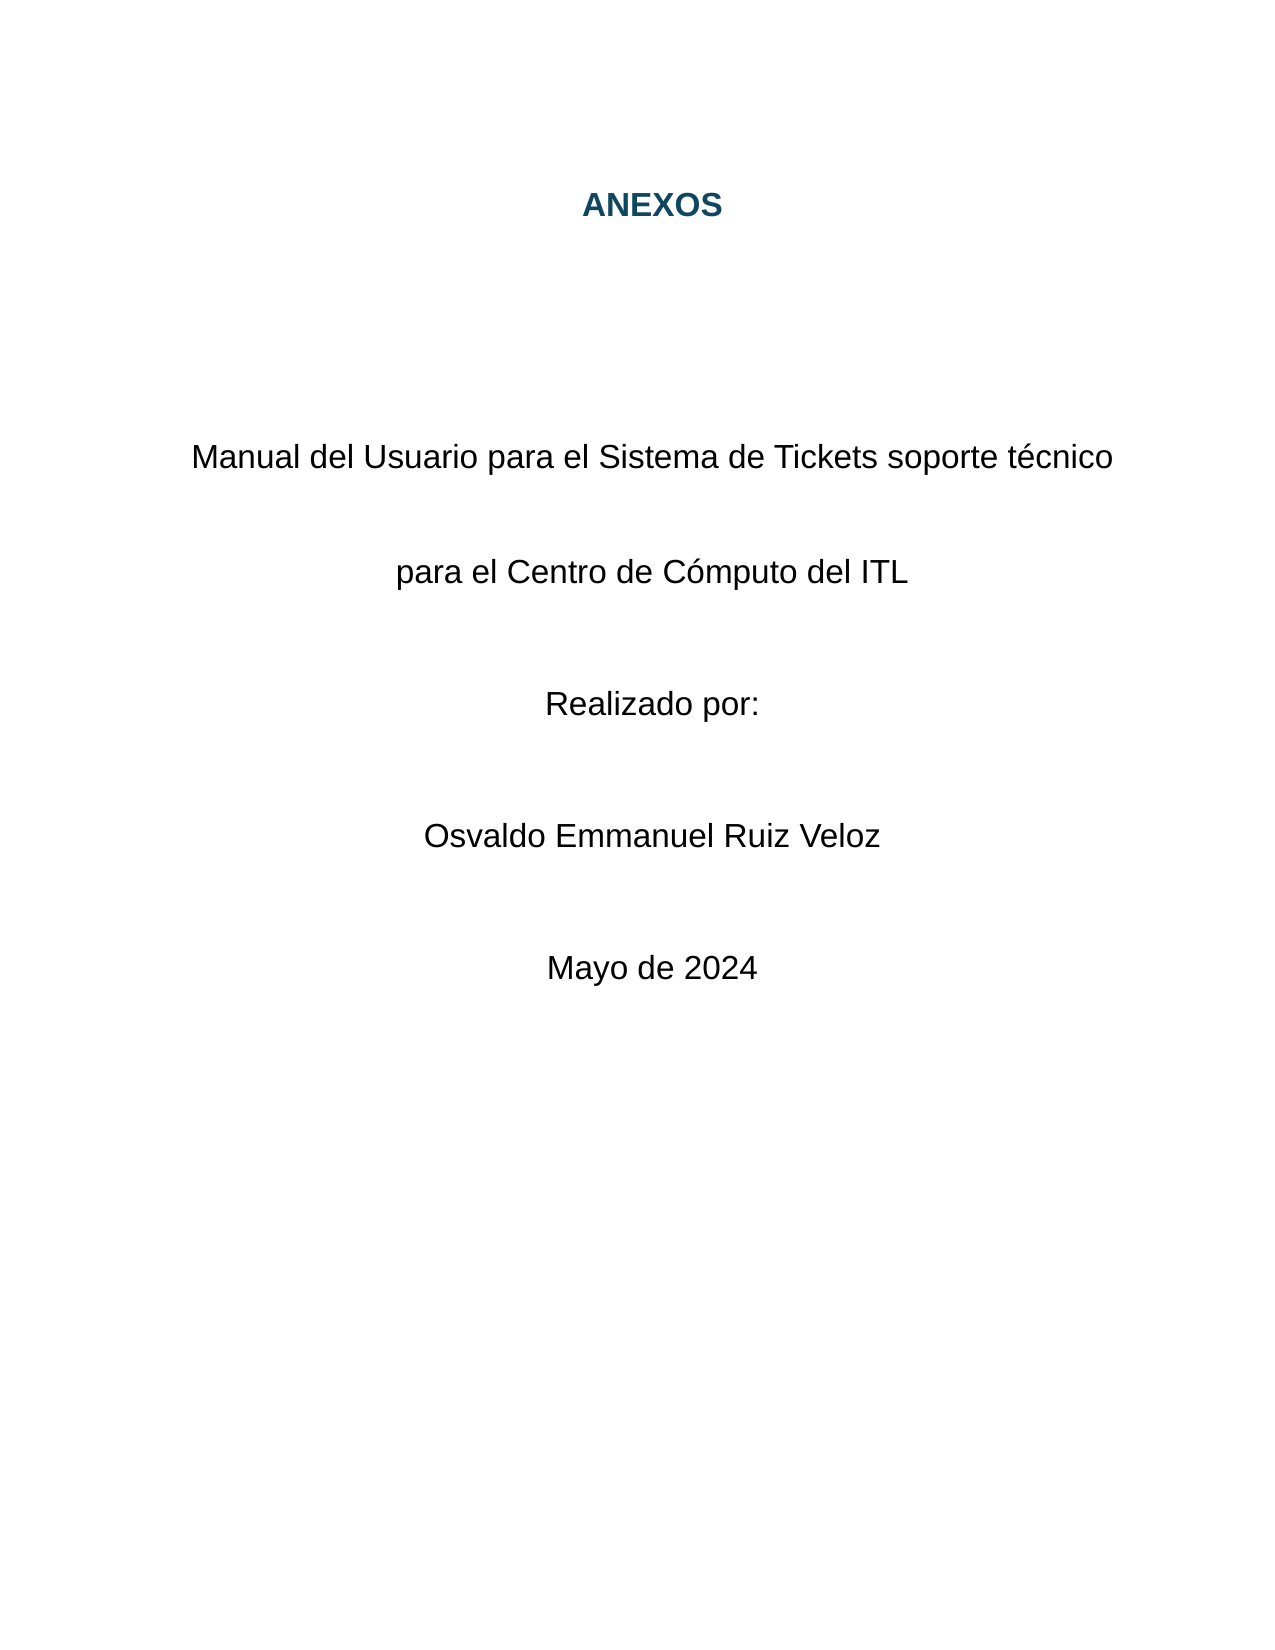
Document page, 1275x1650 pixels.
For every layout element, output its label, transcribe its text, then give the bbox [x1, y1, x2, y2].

subtitle ANEXOS [177, 185, 1127, 224]
text Manual del Usuario para el Sistema de Tickets soporte técnico para el Centro de Cómputo del ITL [177, 437, 1127, 590]
text Realizado por: [177, 684, 1127, 722]
text Osvaldo Emmanuel Ruiz Veloz [177, 816, 1127, 854]
text Mayo de 2024 [177, 948, 1127, 986]
